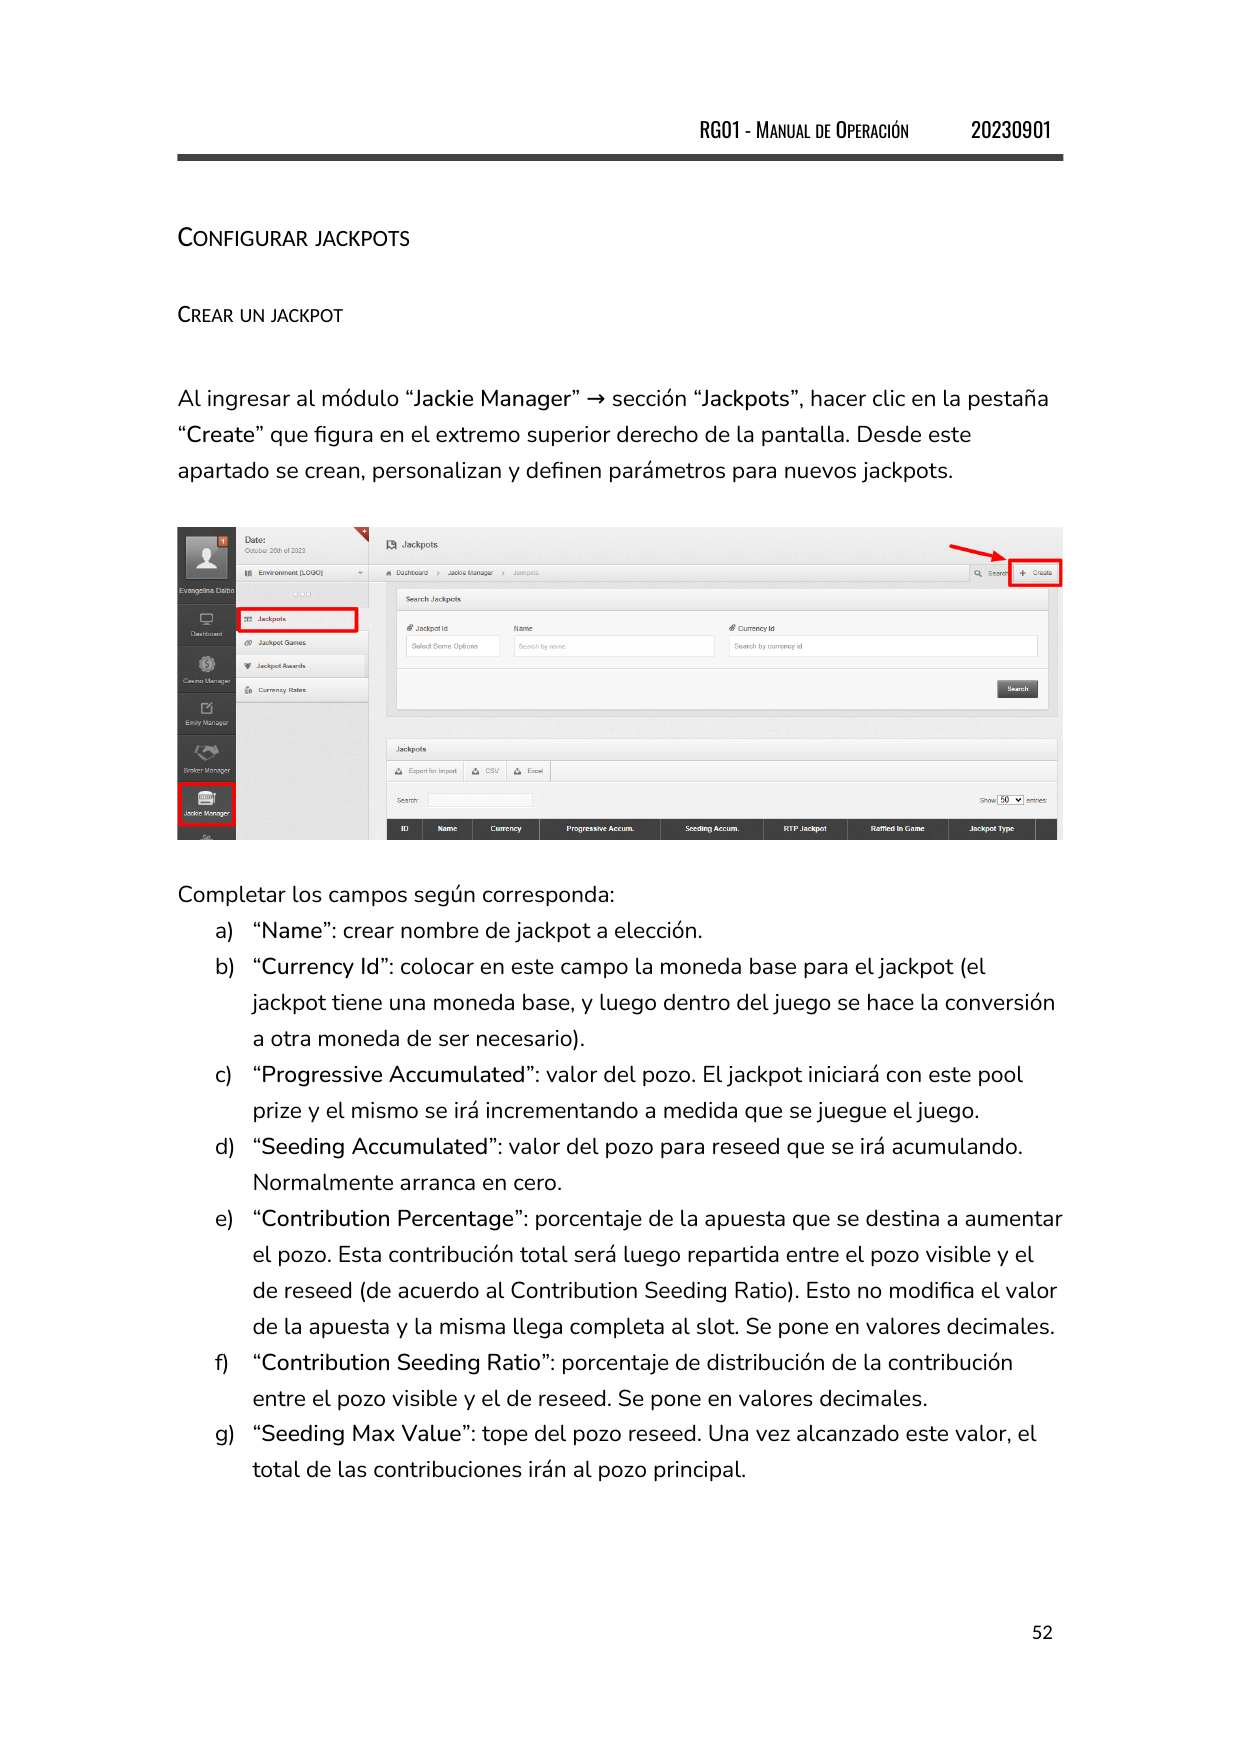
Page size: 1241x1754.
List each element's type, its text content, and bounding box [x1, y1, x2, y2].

list “Contribution Seeding Ratio”: porcentaje de distribución de la contribución entre el pozo visible y el de reseed. Se pone en valores decimales. [215, 1347, 1063, 1414]
text Al ingresar al módulo “Jackie Manager” → sección “Jackpots”, hacer clic en la pestaña “Create” que figura en el extremo superior derecho de la pantalla. Desde este apartado se crean, personalizan y definen parámetros para nuevos jackpots. [177, 384, 1063, 487]
list “Seeding Accumulated”: valor del pozo para reseed que se irá acumulando. Normalmente arranca en cero. [215, 1131, 1063, 1198]
picture [177, 154, 1064, 161]
list “Contribution Percentage”: porcentaje de la apuesta que se destina a aumentar el pozo. Esta contribución total será luego repartida entre el pozo visible y el de reseed (de acuerdo al Contribution Seeding Ratio). Esto no modifica el valor de la apuesta y la misma llega completa al slot. Se pone en valores decimales. [215, 1203, 1063, 1342]
subtitle Crear un jackpot [177, 299, 1063, 329]
list “Name”: crear nombre de jackpot a elección. [215, 916, 1063, 947]
text Completar los campos según corresponda: [177, 879, 1063, 911]
subtitle Configurar jackpots [177, 218, 1063, 254]
list “Seeding Max Value”: tope del pozo reseed. Una vez alcanzado este valor, el total de las contribuciones irán al pozo principal. [215, 1419, 1063, 1486]
list “Currency Id”: colocar en este campo la moneda base para el jackpot (el jackpot tiene una moneda base, y luego dentro del juego se hace la conversión a otra moneda de ser necesario). [215, 951, 1063, 1054]
list “Progressive Accumulated”: valor del pozo. El jackpot iniciará con este pool prize y el mismo se irá incrementando a medida que se juegue el juego. [215, 1059, 1063, 1126]
picture [177, 527, 1063, 840]
